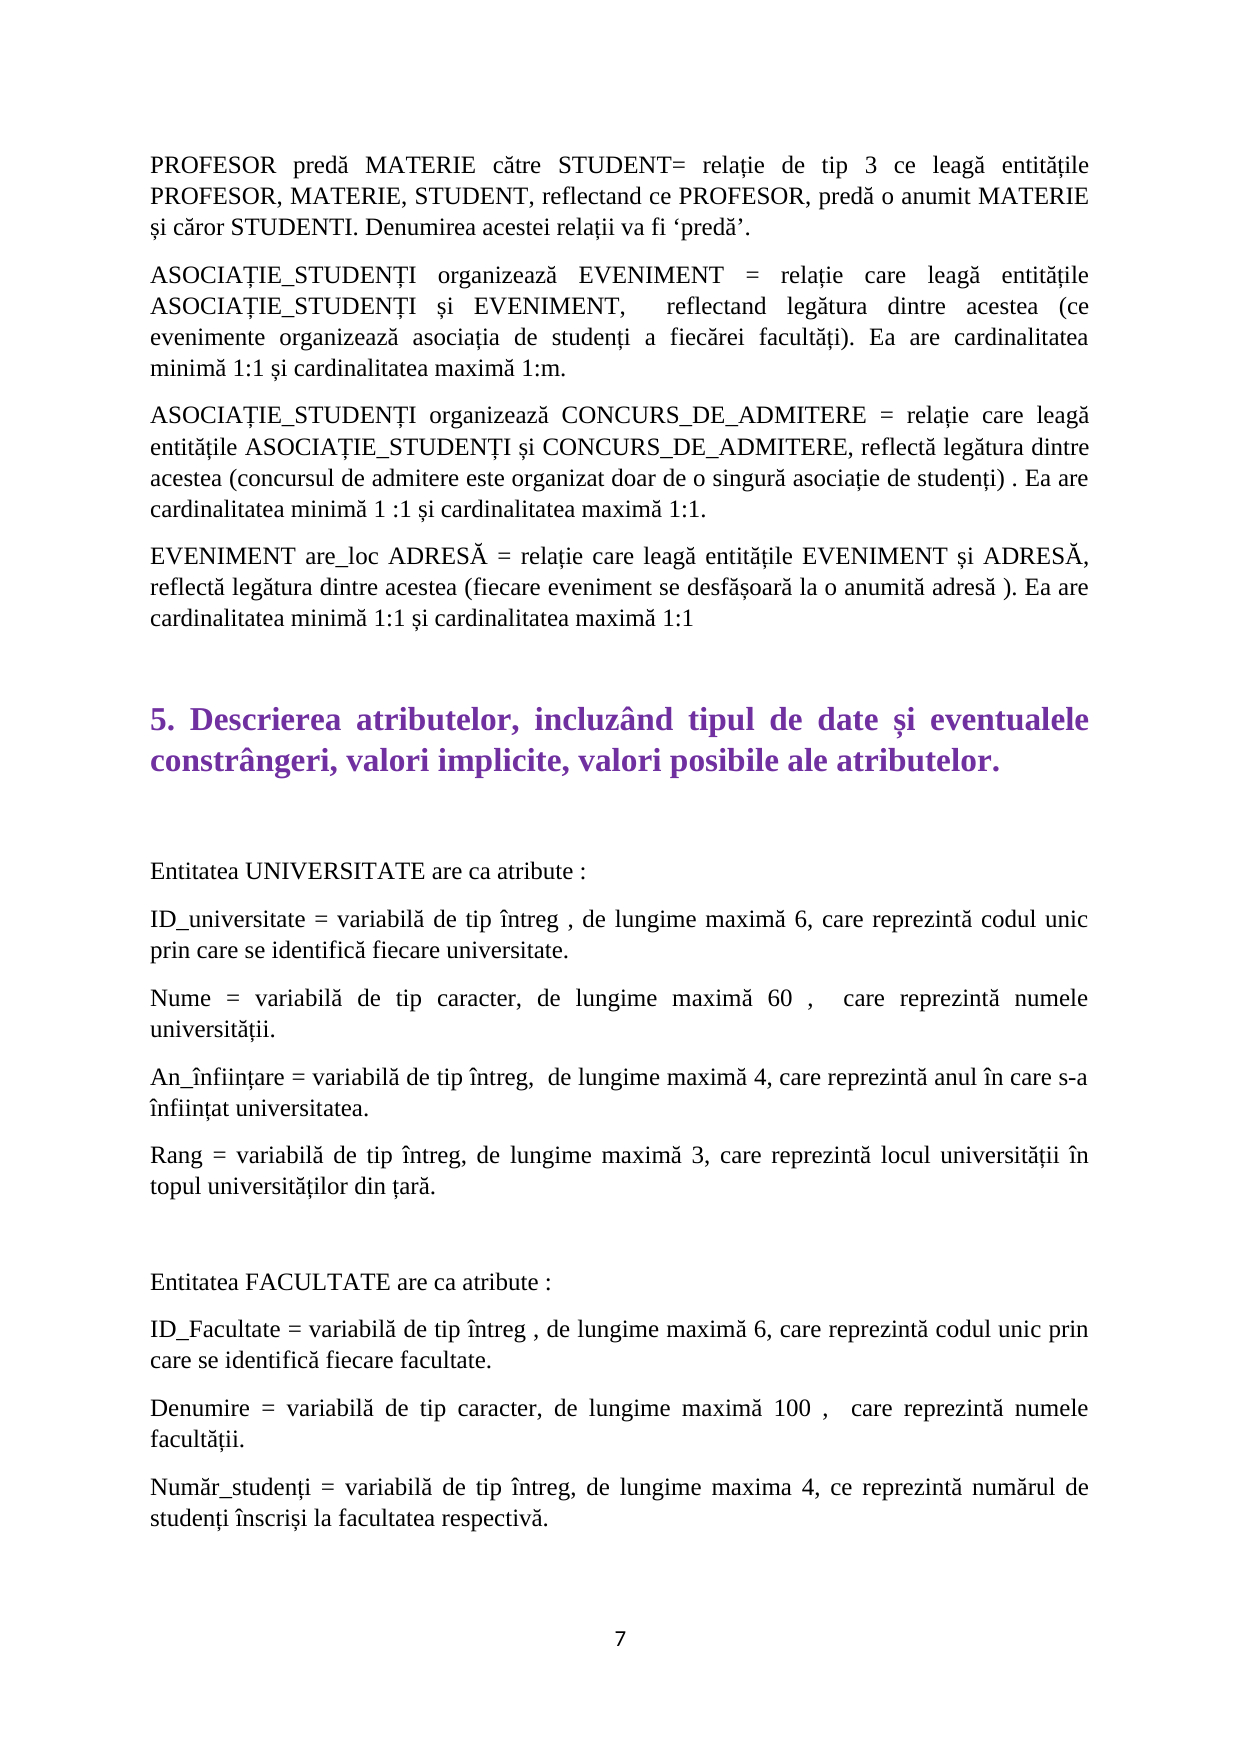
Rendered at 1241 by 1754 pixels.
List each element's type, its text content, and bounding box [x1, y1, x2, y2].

text Entitatea UNIVERSITATE are ca atribute : [150, 856, 1090, 885]
text ID_Facultate = variabilă de tip întreg , de lungime maximă 6, care reprezintă codul unic prin care se identifică fiecare facultate. [150, 1314, 1090, 1374]
text EVENIMENT are_loc ADRESĂ = relație care leagă entitățile EVENIMENT și ADRESĂ, reflectă legătura dintre acestea (fiecare eveniment se desfășoară la o anumită adresă ). Ea are cardinalitatea minimă 1:1 și cardinalitatea maximă 1:1 [150, 541, 1090, 632]
text Denumire = variabilă de tip caracter, de lungime maximă 100 , care reprezintă numele facultății. [150, 1393, 1090, 1453]
text Nume = variabilă de tip caracter, de lungime maximă 60 , care reprezintă numele universității. [150, 983, 1090, 1043]
text 5. Descrierea atributelor, incluzând tipul de date și eventualele constrângeri, valori implicite, valori posibile ale atributelor. [150, 699, 1090, 779]
text ASOCIAȚIE_STUDENȚI organizează EVENIMENT = relație care leagă entitățile ASOCIAȚIE_STUDENȚI și EVENIMENT, reflectand legătura dintre acestea (ce evenimente organizează asociația de studenți a fiecărei facultăți). Ea are cardinalitatea minimă 1:1 și cardinalitatea maximă 1:m. [150, 260, 1090, 382]
text Rang = variabilă de tip întreg, de lungime maximă 3, care reprezintă locul universității în topul universităților din țară. [150, 1140, 1090, 1200]
text Număr_studenți = variabilă de tip întreg, de lungime maxima 4, ce reprezintă numărul de studenți înscriși la facultatea respectivă. [150, 1472, 1090, 1532]
text An_înființare = variabilă de tip întreg, de lungime maximă 4, care reprezintă anul în care s-a înființat universitatea. [150, 1062, 1090, 1121]
text ASOCIAȚIE_STUDENȚI organizează CONCURS_DE_ADMITERE = relație care leagă entitățile ASOCIAȚIE_STUDENȚI și CONCURS_DE_ADMITERE, reflectă legătura dintre acestea (concursul de admitere este organizat doar de o singură asociație de studenți) . Ea are cardinalitatea minimă 1 :1 și cardinalitatea maximă 1:1. [150, 401, 1090, 522]
text Entitatea FACULTATE are ca atribute : [150, 1267, 1090, 1296]
text PROFESOR predă MATERIE către STUDENT= relație de tip 3 ce leagă entitățile PROFESOR, MATERIE, STUDENT, reflectand ce PROFESOR, predă o anumit MATERIE și căror STUDENTI. Denumirea acestei relații va fi ‘predă’. [150, 150, 1090, 241]
text ID_universitate = variabilă de tip întreg , de lungime maximă 6, care reprezintă codul unic prin care se identifică fiecare universitate. [150, 904, 1090, 964]
